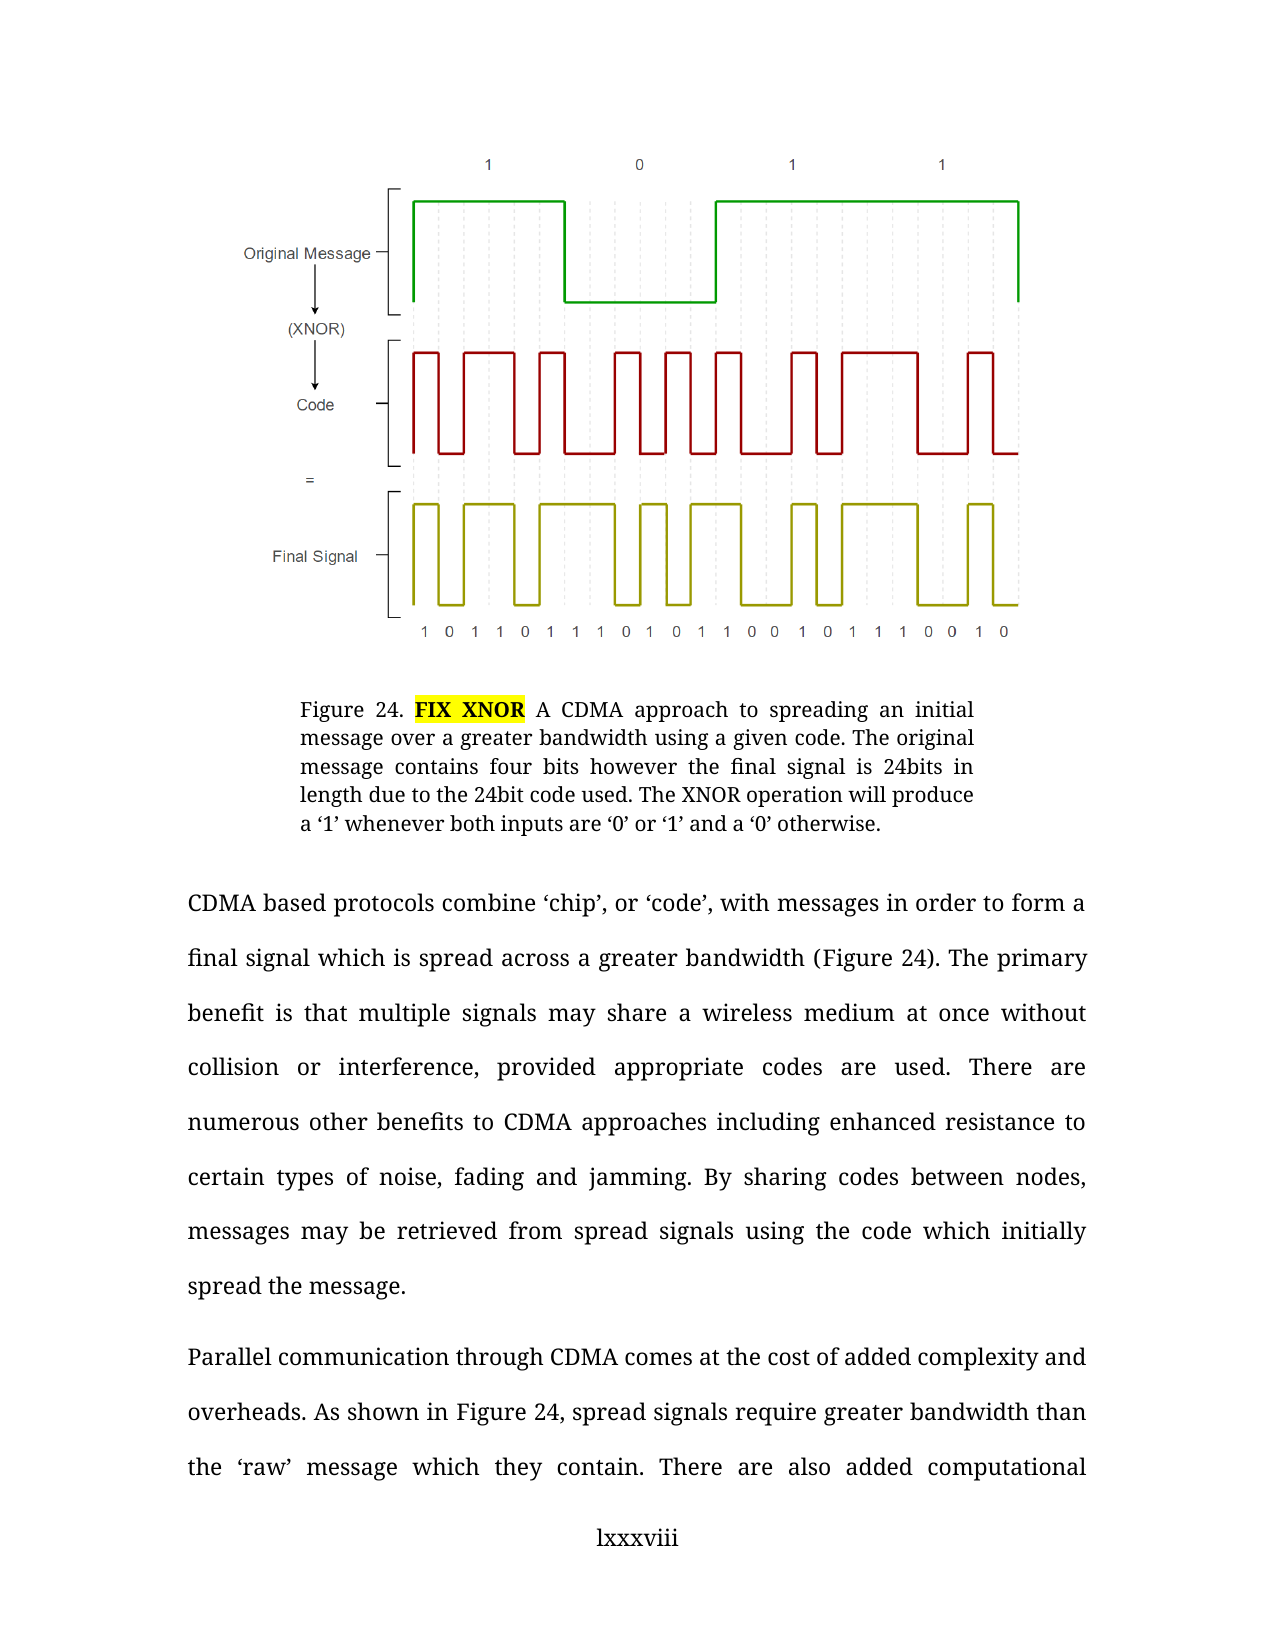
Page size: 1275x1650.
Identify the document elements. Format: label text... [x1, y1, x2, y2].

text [187, 1341, 1087, 1482]
picture [235, 149, 1040, 655]
text CDMA based protocols combine ‘chip’, or ‘code’, with messages in order to form a final signal which is spread across a greater bandwidth (Figure 24). The primary benefit is that multiple signals may share a wireless medium at once without collision or interference, provided appropriate codes are used. There are numerous other benefits to CDMA approaches including enhanced resistance to certain types of noise, fading and jamming. By sharing codes between nodes, messages may be retrieved from spread signals using the code which initially spread the message. [187, 887, 1087, 1301]
text Figure 24. FIX XNOR A CDMA approach to spreading an initial message over a greater bandwidth using a given code. The original message contains four bits however the final signal is 24bits in length due to the 24bit code used. The XNOR operation will produce a ‘1’ whenever both inputs are ‘0’ or ‘1’ and a ‘0’ otherwise. [300, 695, 975, 837]
